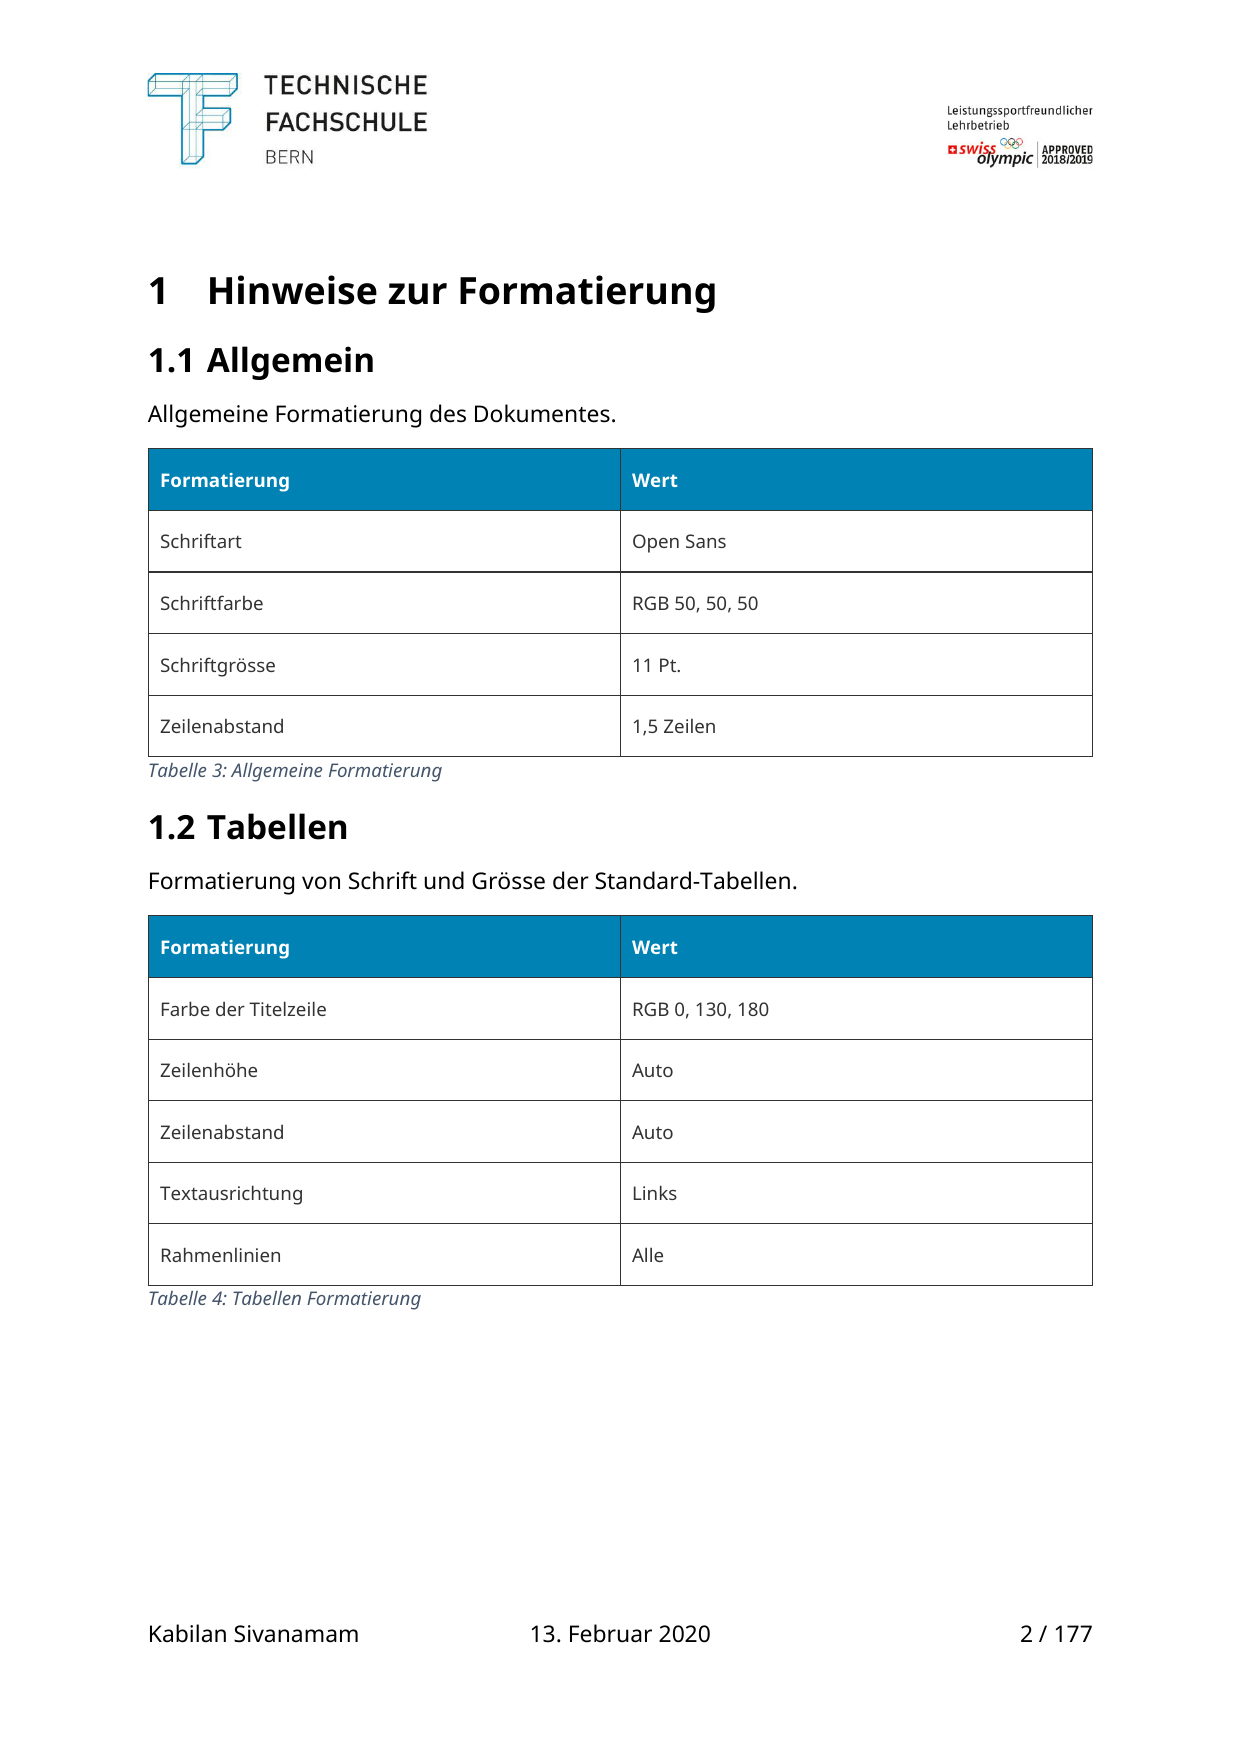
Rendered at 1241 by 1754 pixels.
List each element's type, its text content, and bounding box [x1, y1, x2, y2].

table_cell Farbe der Titelzeile [149, 978, 620, 1038]
table_cell Textausrichtung [149, 1163, 620, 1223]
table_cell Zeilenabstand [149, 1101, 620, 1162]
table_cell Auto [621, 1040, 1092, 1100]
table_cell Zeilenabstand [149, 696, 620, 756]
table_cell 11 Pt. [621, 634, 1092, 694]
text Formatierung von Schrift und Grösse der Standard-Tabellen. [148, 865, 1093, 896]
table_cell Alle [621, 1224, 1092, 1285]
table_cell Schriftgrösse [149, 634, 620, 694]
subtitle Tabellen [148, 803, 1093, 849]
subtitle Allgemein [148, 336, 1093, 382]
text Allgemeine Formatierung des Dokumentes. [148, 398, 1093, 429]
table_cell 1,5 Zeilen [621, 696, 1092, 756]
table_cell Open Sans [621, 511, 1092, 571]
table_cell Schriftfarbe [149, 573, 620, 633]
picture [147, 73, 1093, 196]
table_header Wert [621, 449, 1092, 510]
table_header Formatierung [149, 449, 620, 510]
table_header Formatierung [149, 916, 620, 977]
subtitle Hinweise zur Formatierung [148, 264, 1093, 316]
table_cell RGB 50, 50, 50 [621, 573, 1092, 633]
table_cell Schriftart [149, 511, 620, 571]
table_header Wert [621, 916, 1092, 977]
table_cell Auto [621, 1101, 1092, 1162]
table_cell Zeilenhöhe [149, 1040, 620, 1100]
table_cell Rahmenlinien [149, 1224, 620, 1285]
table_cell Links [621, 1163, 1092, 1223]
table_cell RGB 0, 130, 180 [621, 978, 1092, 1038]
